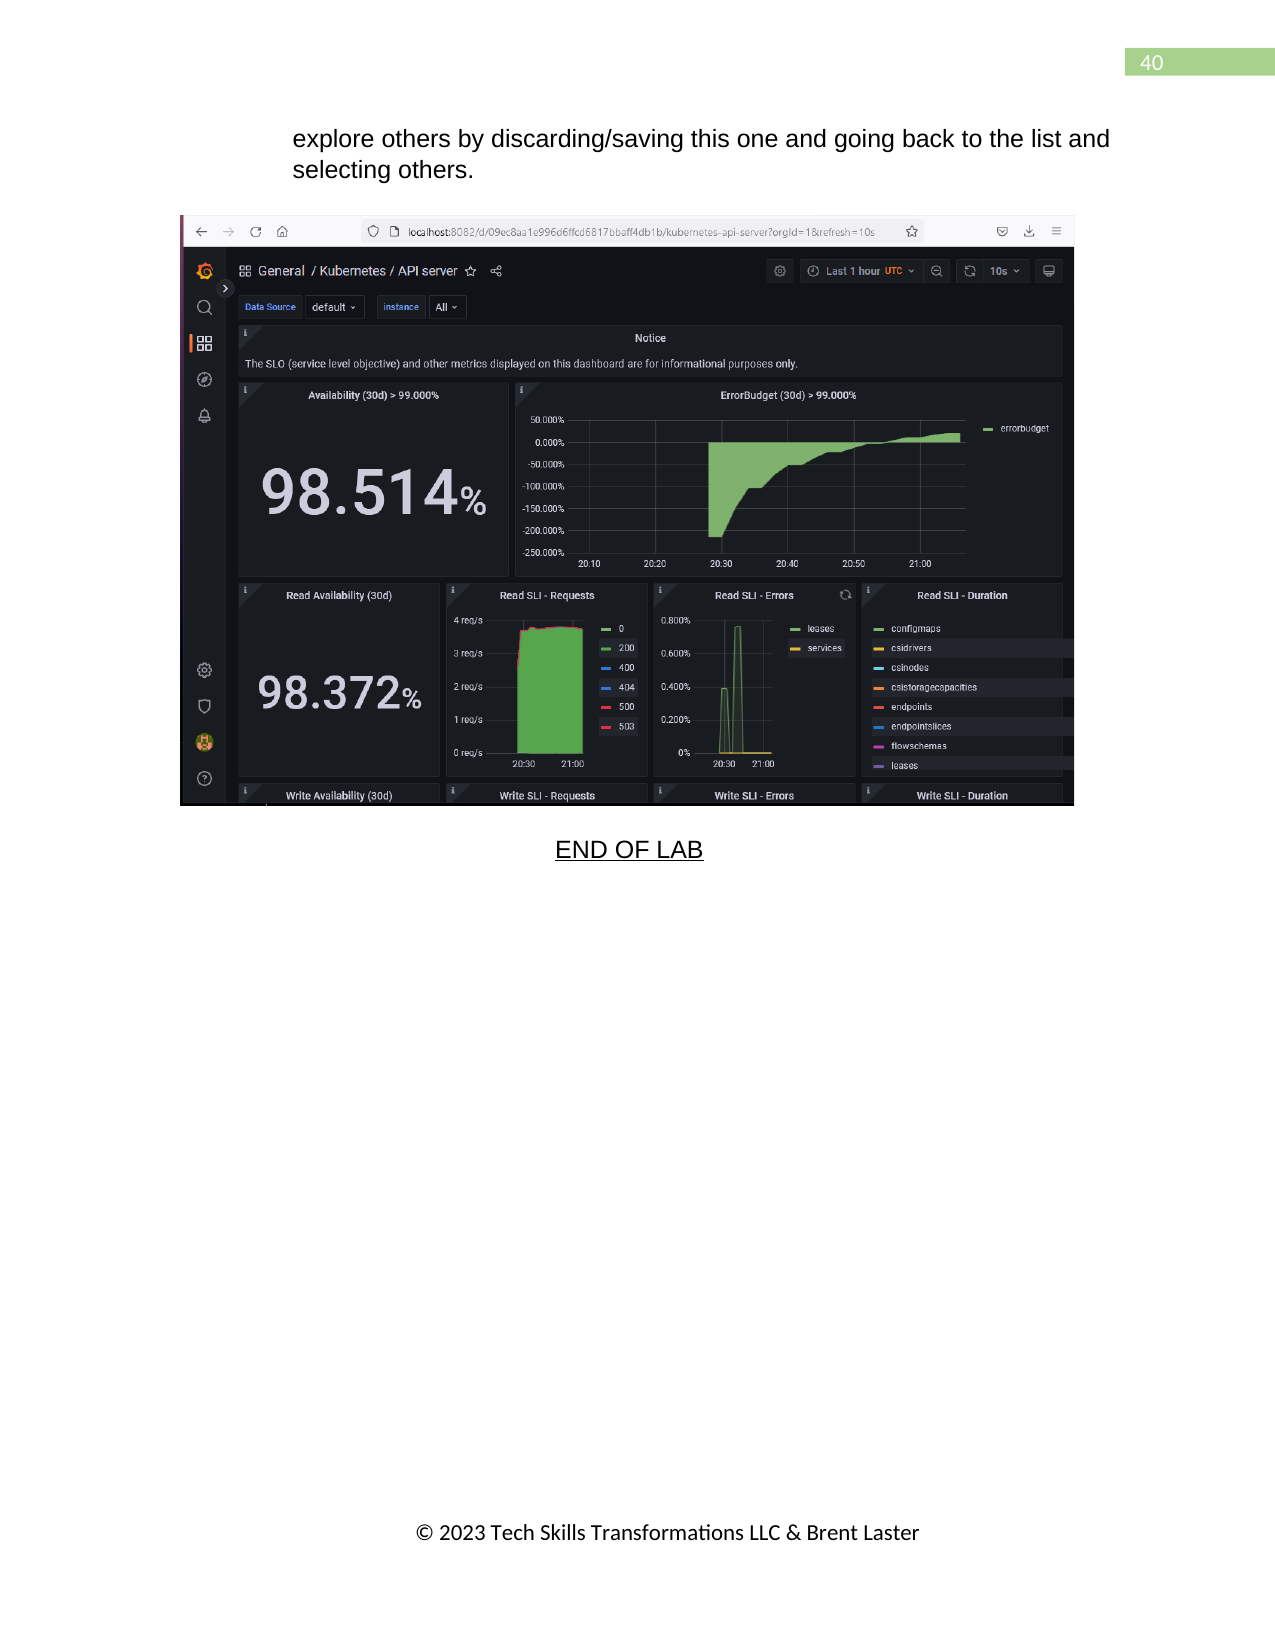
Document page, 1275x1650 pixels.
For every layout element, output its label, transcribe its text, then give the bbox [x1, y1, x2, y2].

text END OF LAB [480, 835, 1125, 864]
picture [180, 215, 1075, 806]
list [255, 124, 1125, 184]
